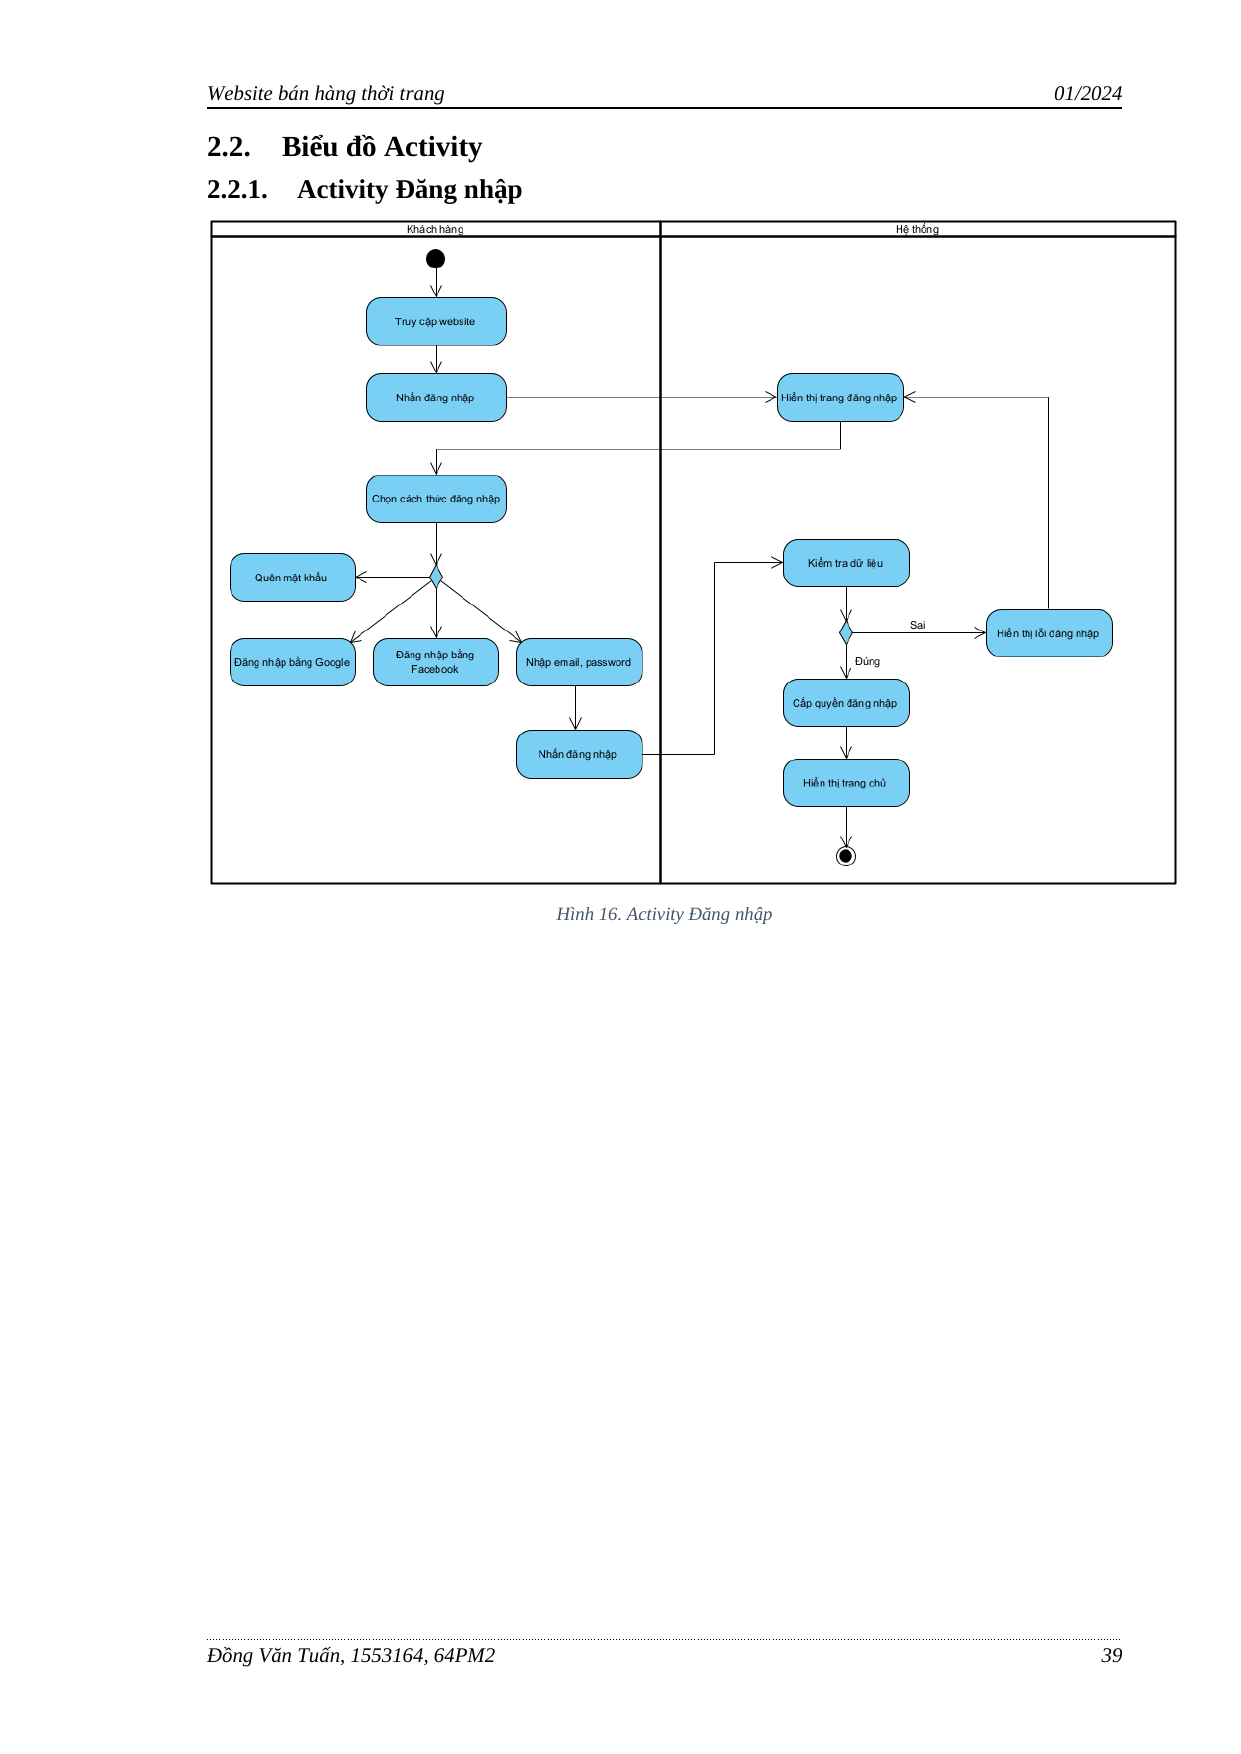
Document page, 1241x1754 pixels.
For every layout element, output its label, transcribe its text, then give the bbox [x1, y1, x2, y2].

picture [206, 217, 1182, 890]
subtitle Activity Đăng nhập [207, 173, 1122, 204]
subtitle Biểu đồ Activity [207, 129, 1122, 163]
